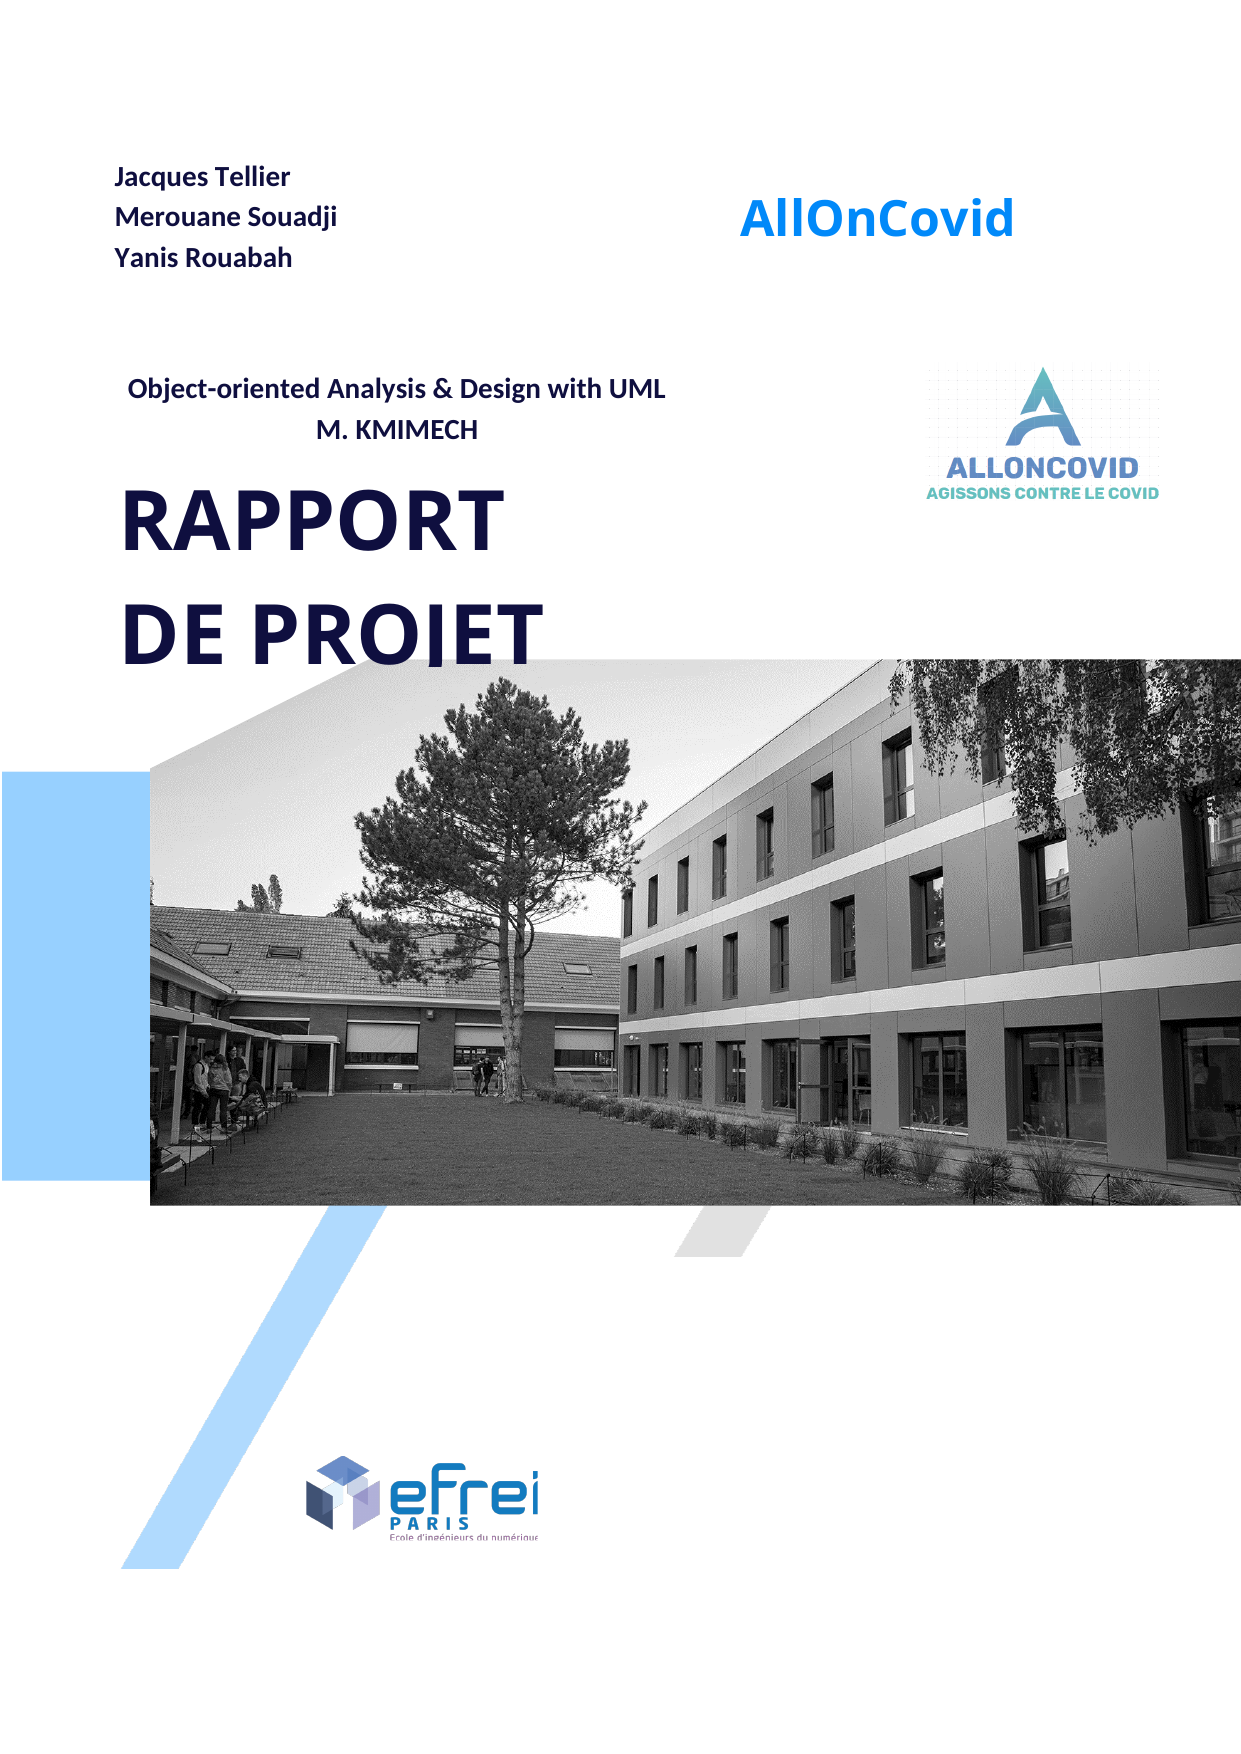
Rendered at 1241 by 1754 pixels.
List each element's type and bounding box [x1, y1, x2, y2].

picture [2, 659, 1241, 1569]
table_header [99, 150, 686, 363]
table_header [81, 363, 712, 506]
table_header [712, 363, 1159, 506]
picture [925, 362, 1160, 501]
table_header [104, 454, 858, 679]
